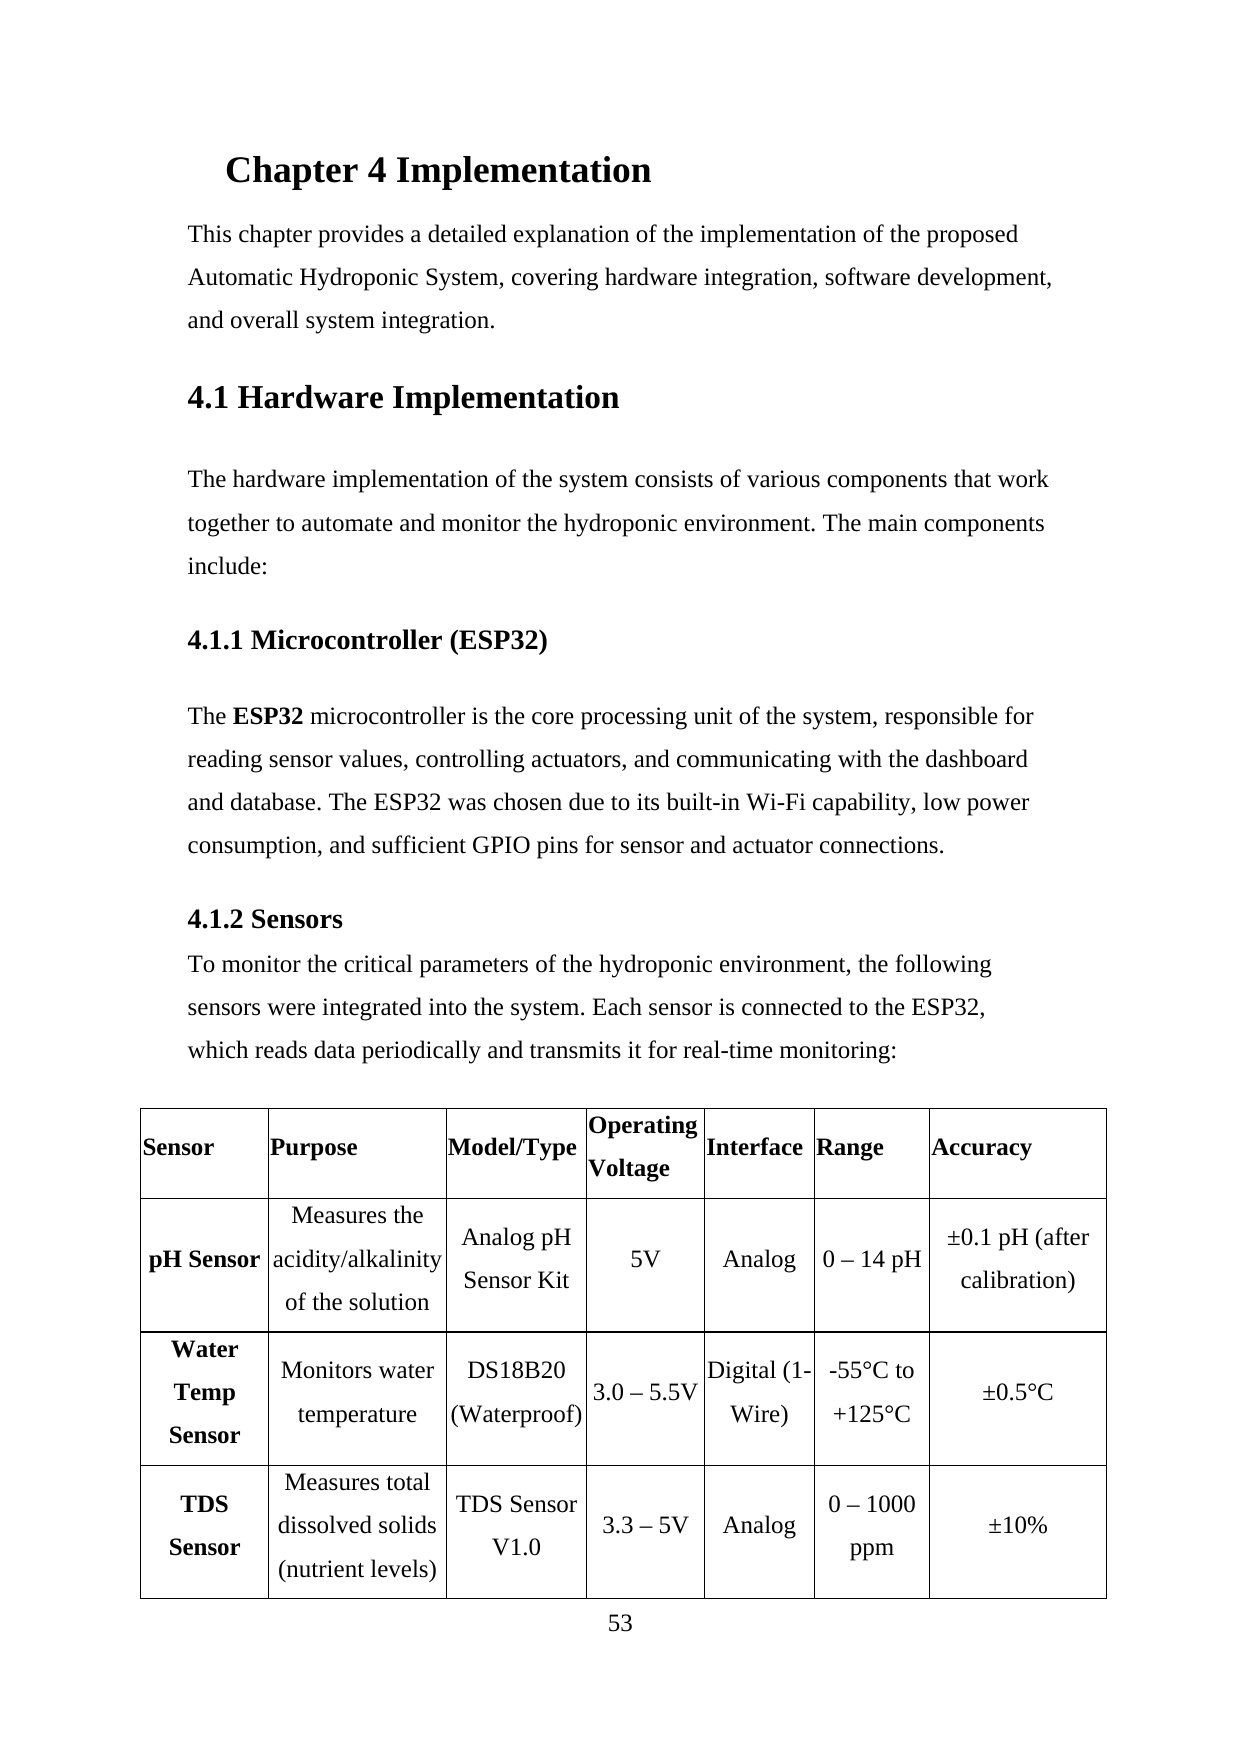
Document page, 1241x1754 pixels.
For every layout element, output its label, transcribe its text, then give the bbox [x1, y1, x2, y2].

table_cell DS18B20 (Waterproof) [447, 1333, 586, 1465]
table_cell Analog pH Sensor Kit [447, 1199, 586, 1331]
table_cell Water Temp Sensor [141, 1333, 268, 1465]
table_cell ±0.5°C [930, 1333, 1106, 1465]
table_cell -55°C to +125°C [815, 1333, 929, 1465]
subtitle Chapter 4 Implementation [187, 147, 1053, 190]
table_cell 5V [587, 1199, 704, 1331]
table_cell Measures the acidity/alkalinity of the solution [269, 1199, 446, 1331]
table_header Purpose [269, 1109, 446, 1198]
text 4.1.1 Microcontroller (ESP32) [187, 623, 1053, 655]
table_cell Digital (1-Wire) [705, 1333, 814, 1465]
table_header Model/Type [447, 1109, 586, 1198]
table_header Range [815, 1109, 929, 1198]
text 4.1.2 Sensors To monitor the critical parameters of the hydroponic environment, the following sensors were integrated into the system. Each sensor is connected to the ESP32, which reads data periodically and transmits it for real-time monitoring: [187, 902, 1053, 1064]
text The hardware implementation of the system consists of various components that work together to automate and monitor the hydroponic environment. The main components include: [187, 464, 1053, 579]
table_cell ±10% [930, 1466, 1106, 1598]
table_header Sensor [141, 1109, 268, 1198]
table_cell 0 – 14 pH [815, 1199, 929, 1331]
table_cell pH Sensor [141, 1199, 268, 1331]
table_cell Measures total dissolved solids (nutrient levels) [269, 1466, 446, 1598]
table_cell 3.3 – 5V [587, 1466, 704, 1598]
table_cell Analog [705, 1466, 814, 1598]
table_cell ±0.1 pH (after calibration) [930, 1199, 1106, 1331]
table_cell 0 – 1000 ppm [815, 1466, 929, 1598]
table_cell TDS Sensor [141, 1466, 268, 1598]
text The ESP32 microcontroller is the core processing unit of the system, responsible for reading sensor values, controlling actuators, and communicating with the dashboard and database. The ESP32 was chosen due to its built-in Wi-Fi capability, low power consumption, and sufficient GPIO pins for sensor and actuator connections. [187, 701, 1053, 859]
subtitle 4.1 Hardware Implementation [187, 378, 1053, 416]
table_header Operating Voltage [587, 1109, 704, 1198]
text This chapter provides a detailed explanation of the implementation of the proposed Automatic Hydroponic System, covering hardware integration, software development, and overall system integration. [187, 219, 1053, 334]
table_cell 3.0 – 5.5V [587, 1333, 704, 1465]
table_header Interface [705, 1109, 814, 1198]
table_header Accuracy [930, 1109, 1106, 1198]
table_cell TDS Sensor V1.0 [447, 1466, 586, 1598]
table_cell Analog [705, 1199, 814, 1331]
table_cell Monitors water temperature [269, 1333, 446, 1465]
